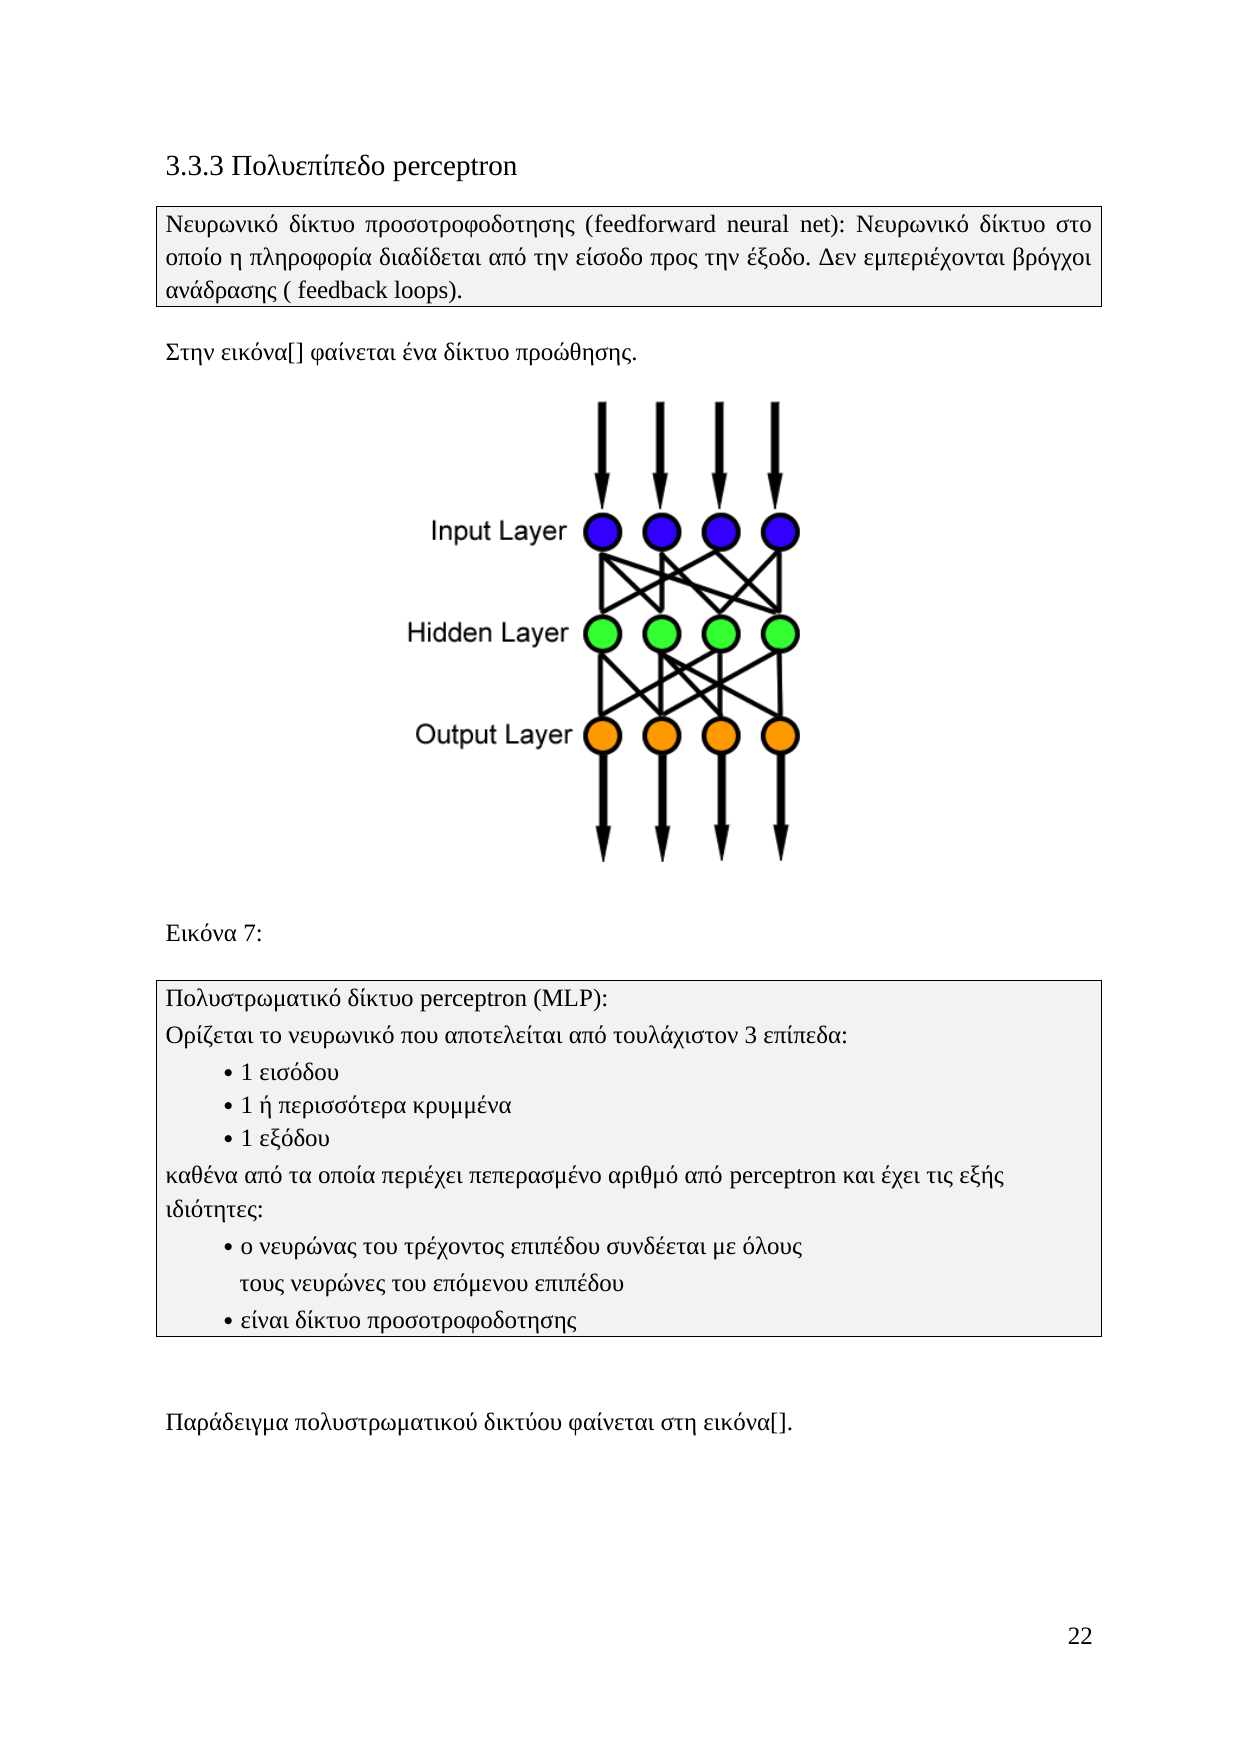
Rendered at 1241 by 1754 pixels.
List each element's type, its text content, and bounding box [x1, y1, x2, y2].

list 1 ή περισσότερα κρυμμένα [157, 1087, 1101, 1119]
list είναι δίκτυο προσοτροφοδοτησης [157, 1302, 1101, 1336]
text καθένα από τα οποία περιέχει πεπερασμένο αριθμό από perceptron και έχει τις εξής ιδιότητες: [157, 1157, 1101, 1222]
text Πολυστρωματικό δίκτυο perceptron (MLP): [157, 981, 1101, 1012]
list ο νευρώνας του τρέχοντος επιπέδου συνδέεται με όλους [157, 1228, 1101, 1259]
text Ορίζεται το νευρωνικό που αποτελείται από τουλάχιστον 3 επίπεδα: [157, 1017, 1101, 1049]
text τους νευρώνες του επόμενου επιπέδου [157, 1265, 1101, 1297]
list 1 εξόδου [157, 1120, 1101, 1152]
text Νευρωνικό δίκτυο προσοτροφοδοτησης (feedforward neural net): Νευρωνικό δίκτυο στο οποίο η πληροφορία διαδίδεται από την είσοδο προς την έξοδο. Δεν εμπεριέχονται βρόγχοι ανάδρασης ( feedback loops). [157, 207, 1101, 306]
text Στην εικόνα[] φαίνεται ένα δίκτυο προώθησης. [165, 337, 1092, 365]
subtitle 3.3.3 Πολυεπίπεδο perceptron [165, 148, 1092, 181]
list 1 εισόδου [157, 1054, 1101, 1086]
text Παράδειγμα πολυστρωματικού δικτύου φαίνεται στη εικόνα[]. [165, 1407, 1092, 1436]
picture [395, 373, 845, 894]
